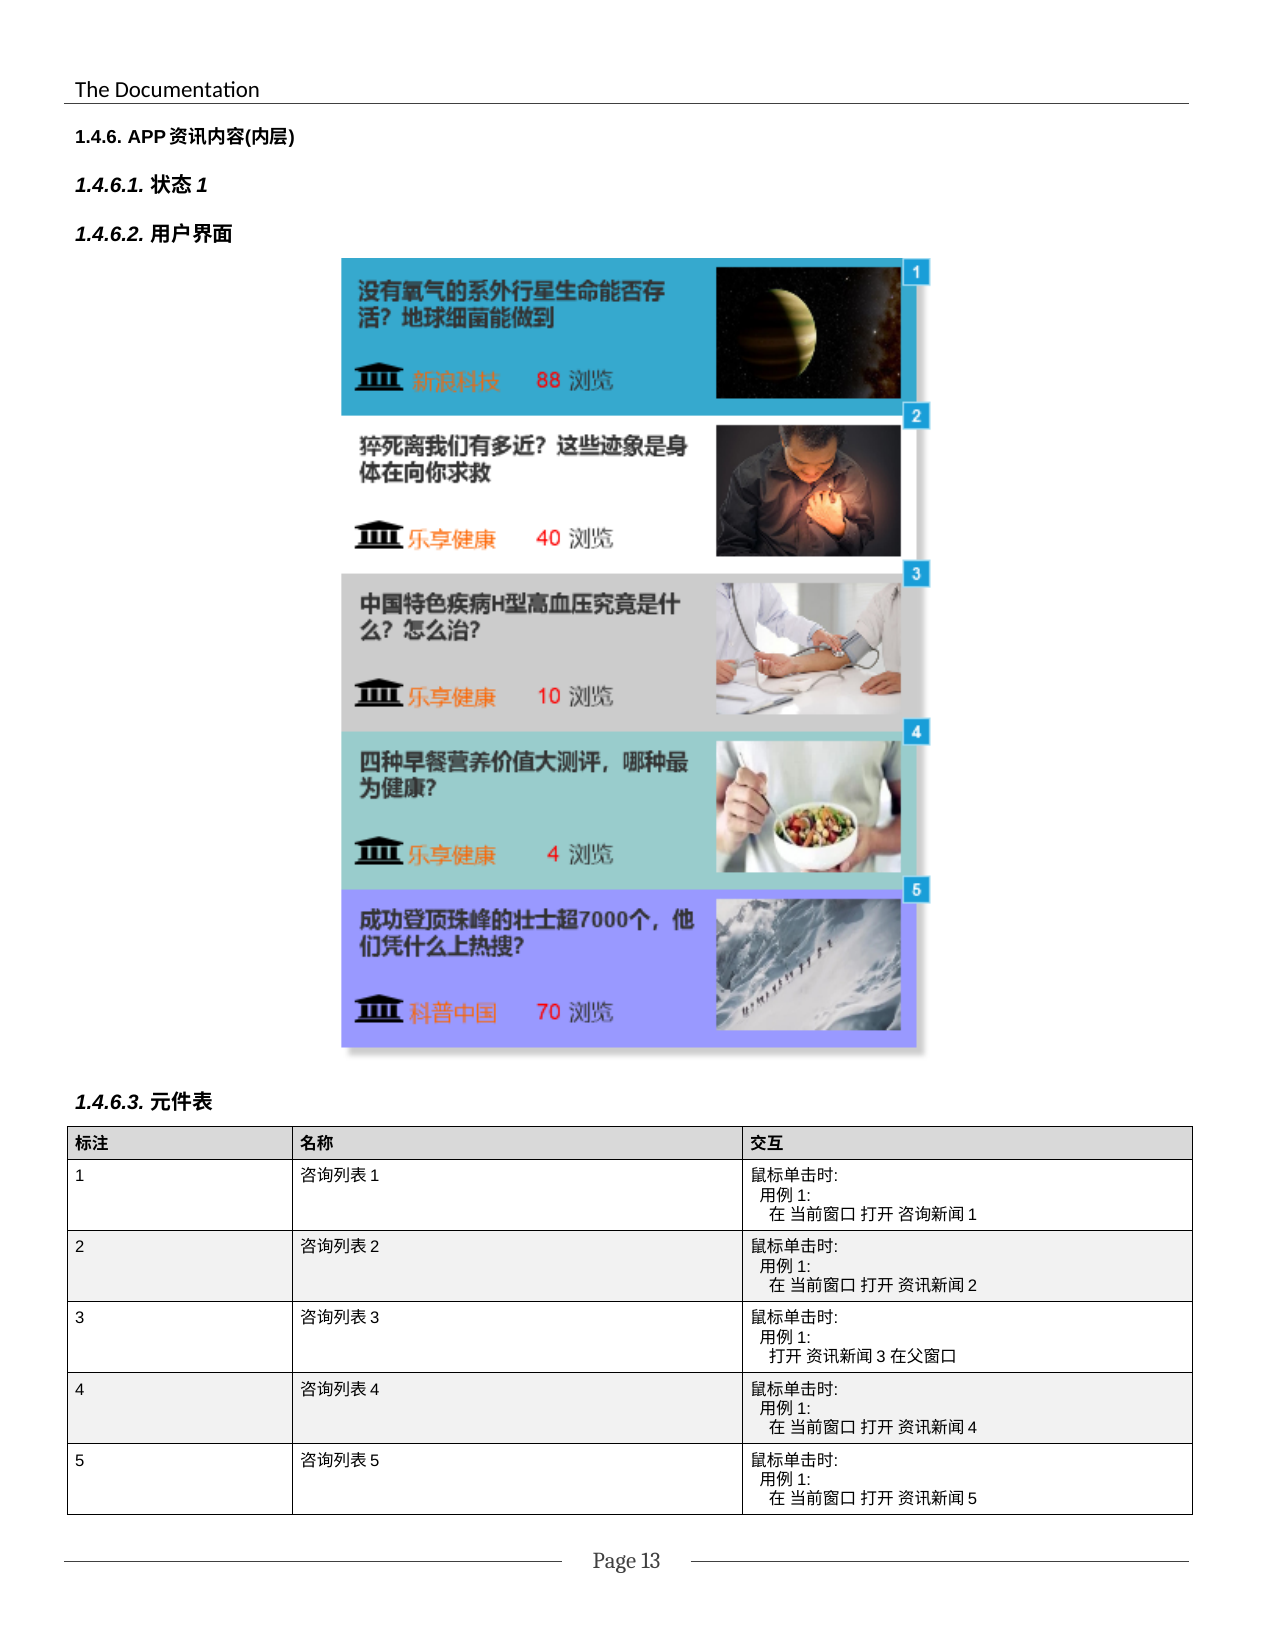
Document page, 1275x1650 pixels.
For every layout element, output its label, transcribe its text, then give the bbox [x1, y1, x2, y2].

table_cell 咨询列表2 [293, 1231, 742, 1301]
table_header 标注 [68, 1127, 292, 1159]
table_cell 鼠标单击时: 用例 1: 在 当前窗口 打开 资讯新闻5 [743, 1444, 1192, 1514]
table_cell 咨询列表5 [293, 1444, 742, 1514]
table_cell 鼠标单击时: 用例 1: 在 当前窗口 打开 资讯新闻4 [743, 1373, 1192, 1443]
table_cell 鼠标单击时: 用例 1: 在 当前窗口 打开 咨询新闻1 [743, 1160, 1192, 1230]
table_cell 4 [68, 1373, 292, 1443]
table_header 名称 [293, 1127, 742, 1159]
table_cell 2 [68, 1231, 292, 1301]
table_cell 3 [68, 1302, 292, 1372]
table_cell 5 [68, 1444, 292, 1514]
subtitle 用户界面 [75, 222, 1200, 246]
table_cell 咨询列表1 [293, 1160, 742, 1230]
table_cell 鼠标单击时: 用例 1: 打开 资讯新闻3 在父窗口 [743, 1302, 1192, 1372]
table_header 交互 [743, 1127, 1192, 1159]
subtitle 状态1 [75, 172, 1200, 197]
subtitle 元件表 [75, 1089, 1200, 1114]
subtitle APP资讯内容(内层) [75, 126, 1200, 147]
table_cell 咨询列表3 [293, 1302, 742, 1372]
table_cell 1 [68, 1160, 292, 1230]
table_cell 咨询列表4 [293, 1373, 742, 1443]
table_cell 鼠标单击时: 用例 1: 在 当前窗口 打开 资讯新闻2 [743, 1231, 1192, 1301]
